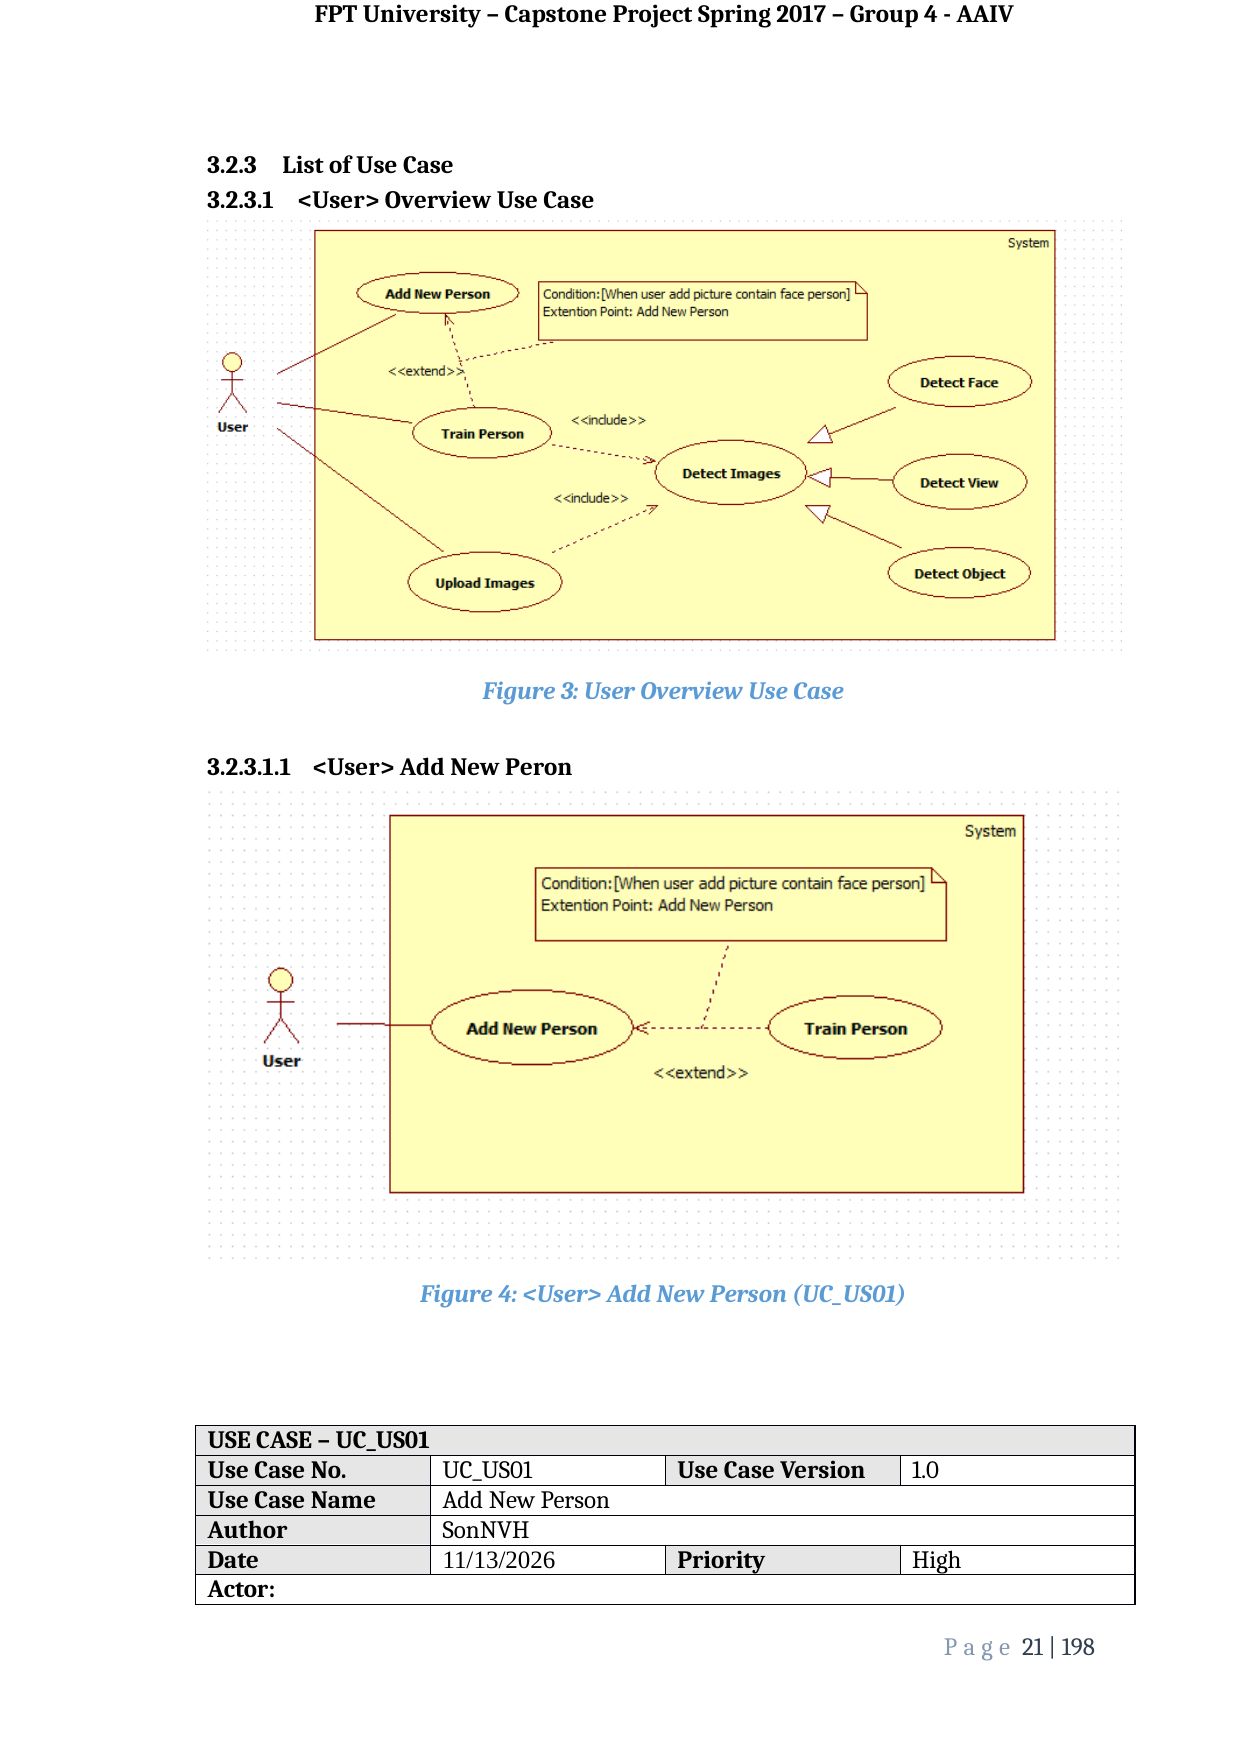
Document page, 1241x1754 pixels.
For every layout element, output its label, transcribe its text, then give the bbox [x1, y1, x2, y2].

table_cell Priority [666, 1546, 900, 1574]
table_cell High [901, 1546, 1134, 1574]
text Figure 4: <User> Add New Person (UC_US01) [207, 1280, 1122, 1309]
subtitle <User> Add New Peron [207, 753, 1122, 781]
subtitle <User> Overview Use Case [207, 186, 1122, 214]
table_cell Use Case Name [196, 1486, 430, 1515]
subtitle List of Use Case [207, 151, 1122, 180]
table_cell 1.0 [901, 1456, 1134, 1485]
table_cell Use Case No. [196, 1456, 430, 1485]
table_cell UC_US01 [431, 1456, 665, 1485]
text Figure 3: User Overview Use Case [207, 677, 1122, 706]
picture [207, 216, 1122, 659]
table_cell Add New Person [431, 1486, 1134, 1515]
table_cell Use Case Version [666, 1456, 900, 1485]
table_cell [196, 1575, 1134, 1604]
table_cell SonNVH [431, 1516, 1134, 1544]
table_cell Author [196, 1516, 430, 1544]
table_header USE CASE – UC_US01 [196, 1426, 1134, 1455]
table_cell Date [196, 1546, 430, 1574]
table_cell 04/15/2017 [431, 1546, 665, 1574]
picture [207, 783, 1122, 1262]
